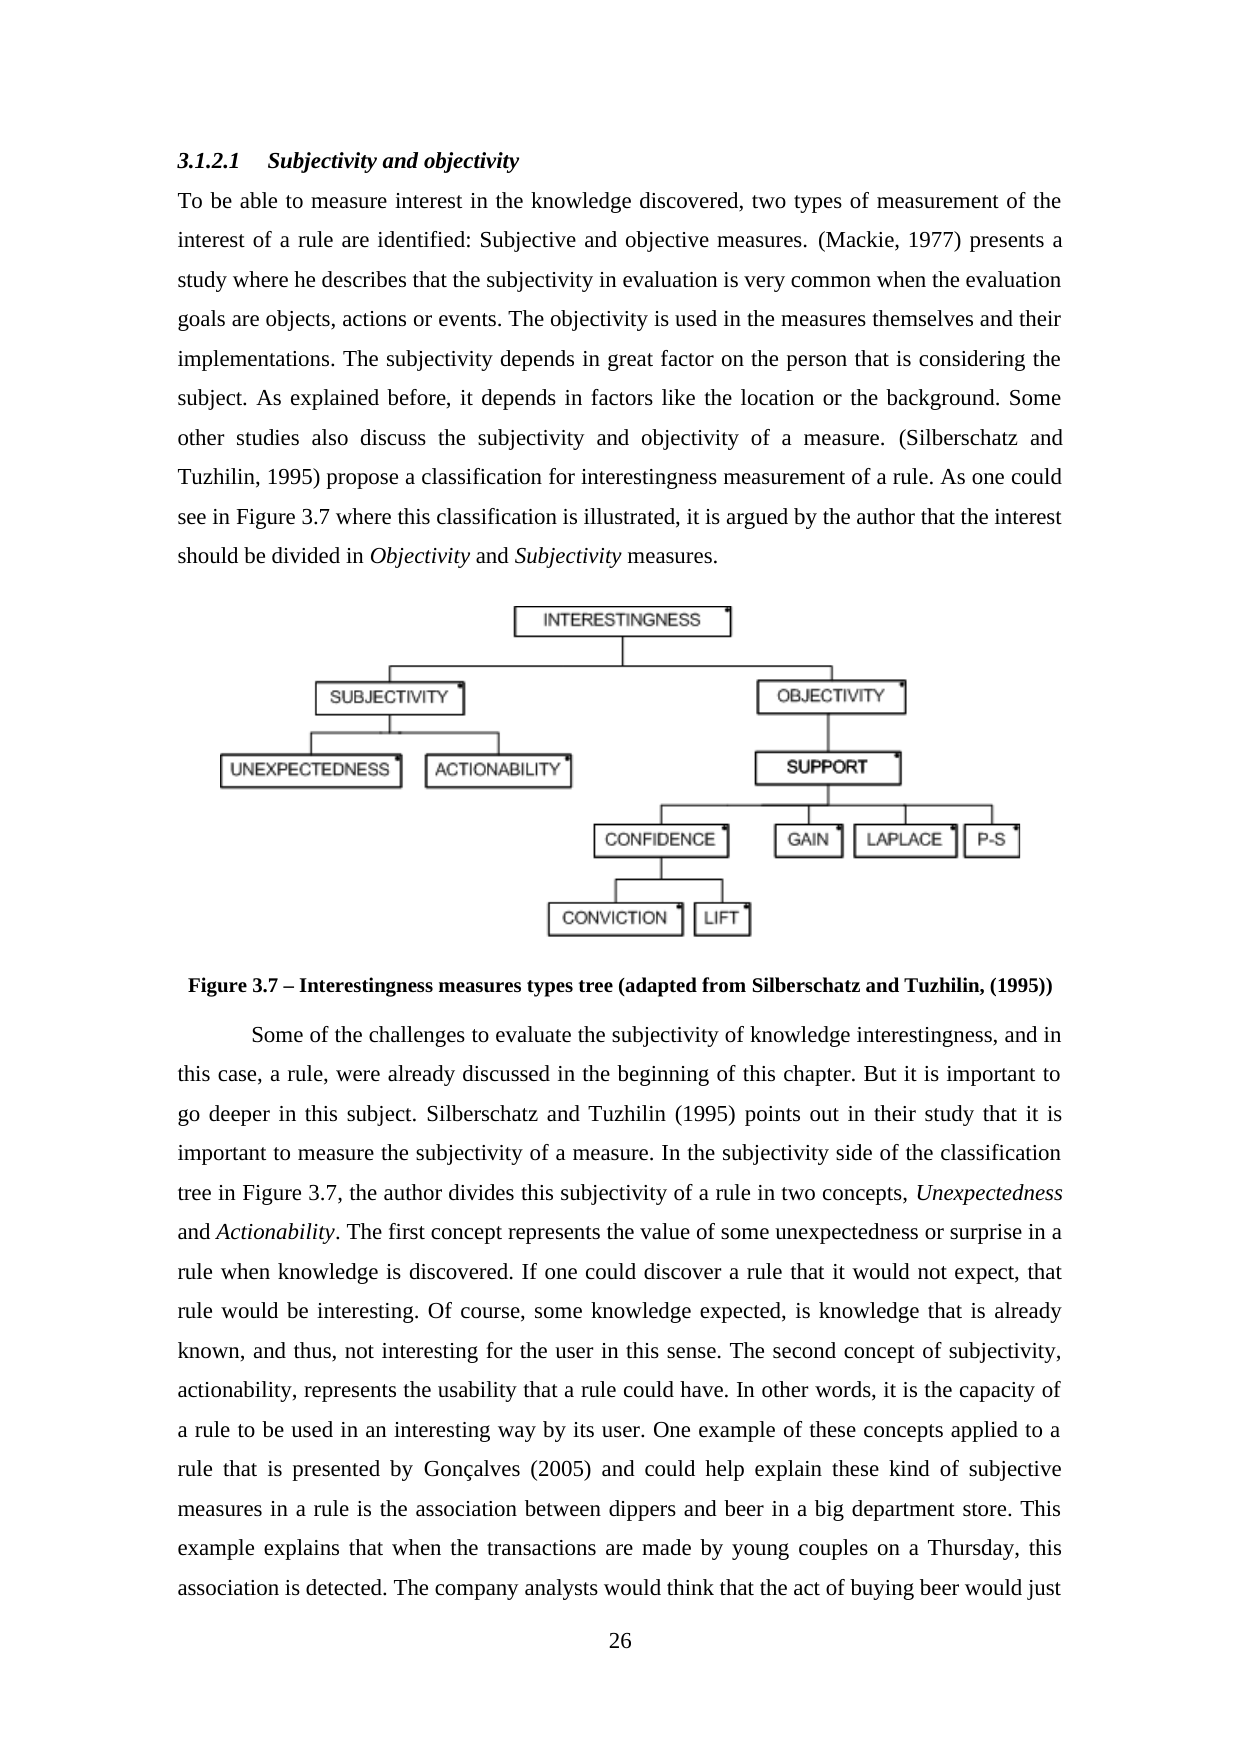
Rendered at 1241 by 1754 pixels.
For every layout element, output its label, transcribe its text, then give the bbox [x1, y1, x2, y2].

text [177, 1021, 1063, 1600]
subtitle Subjectivity and objectivity [177, 148, 1063, 174]
picture [220, 606, 1020, 973]
